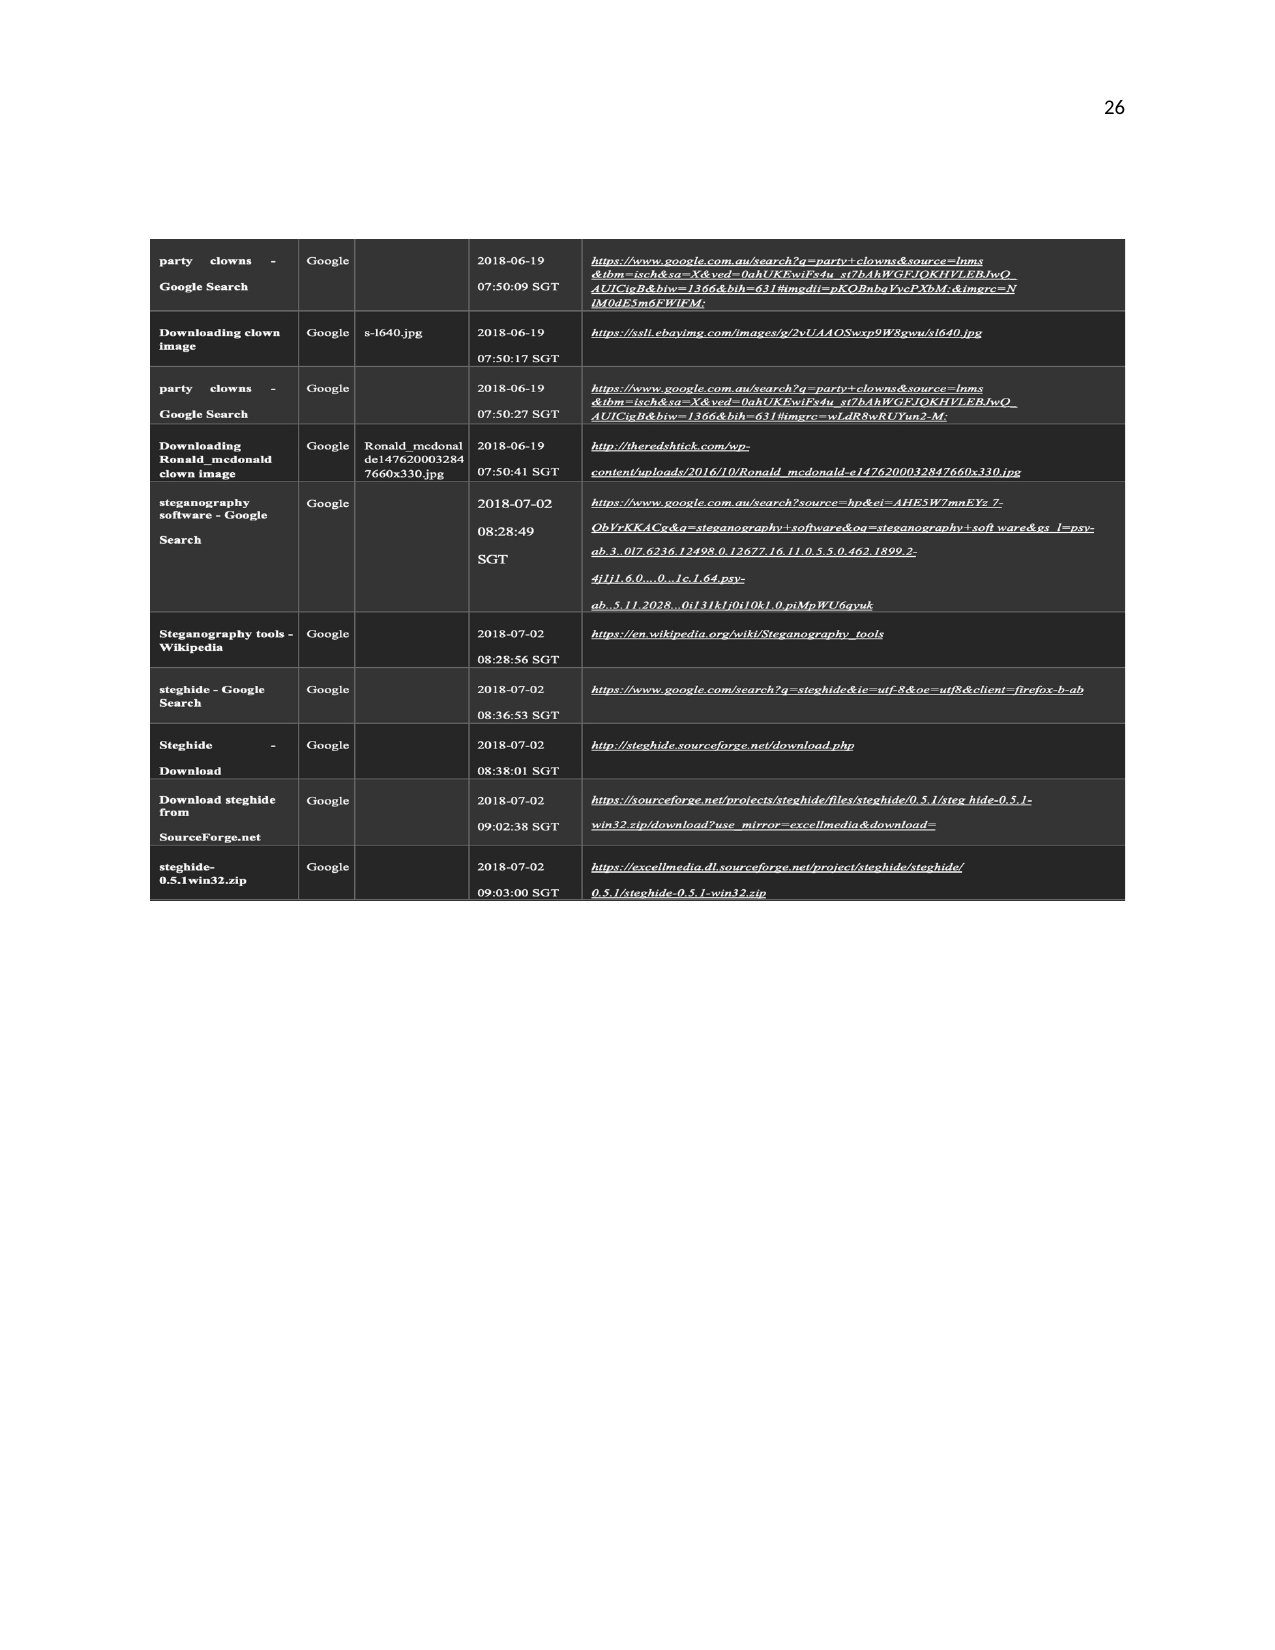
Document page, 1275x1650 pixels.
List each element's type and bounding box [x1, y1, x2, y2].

picture [150, 239, 1125, 901]
